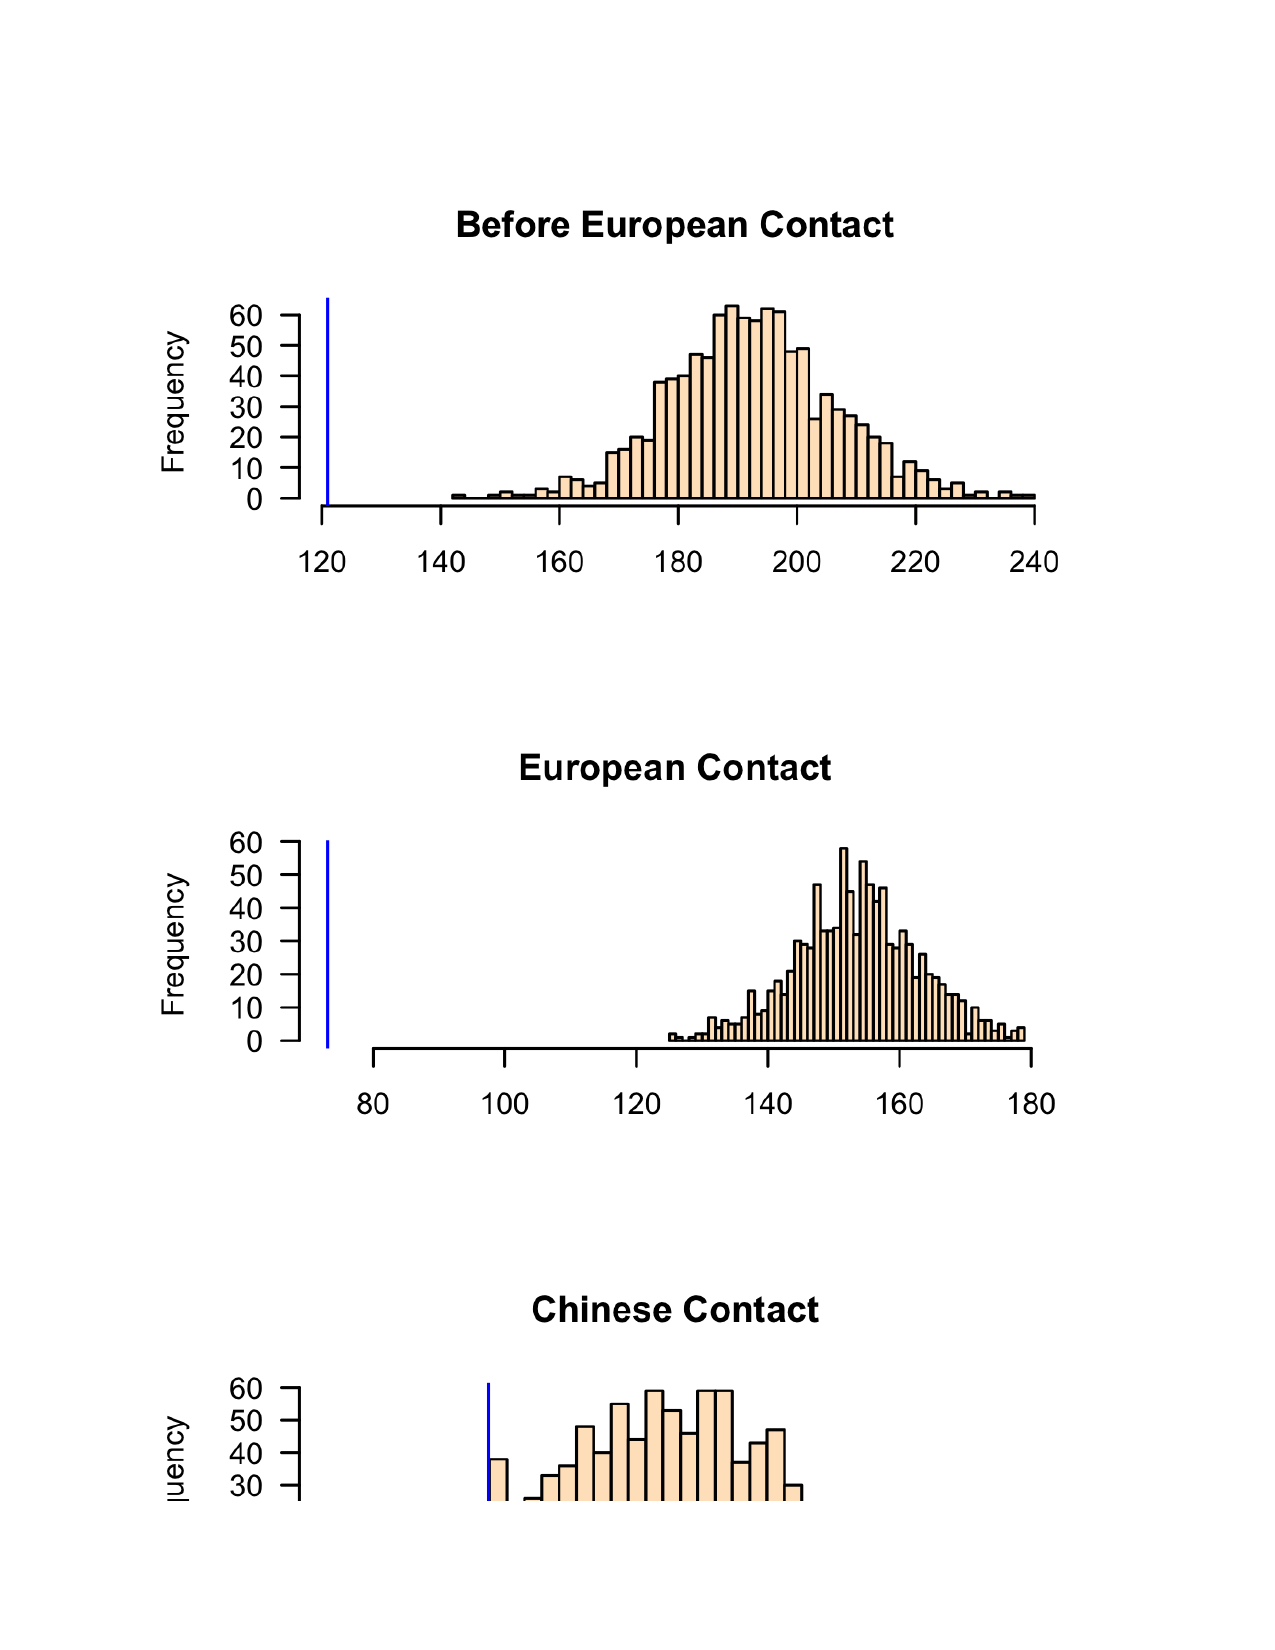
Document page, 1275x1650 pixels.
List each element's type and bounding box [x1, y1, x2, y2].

picture [150, 150, 1125, 1501]
